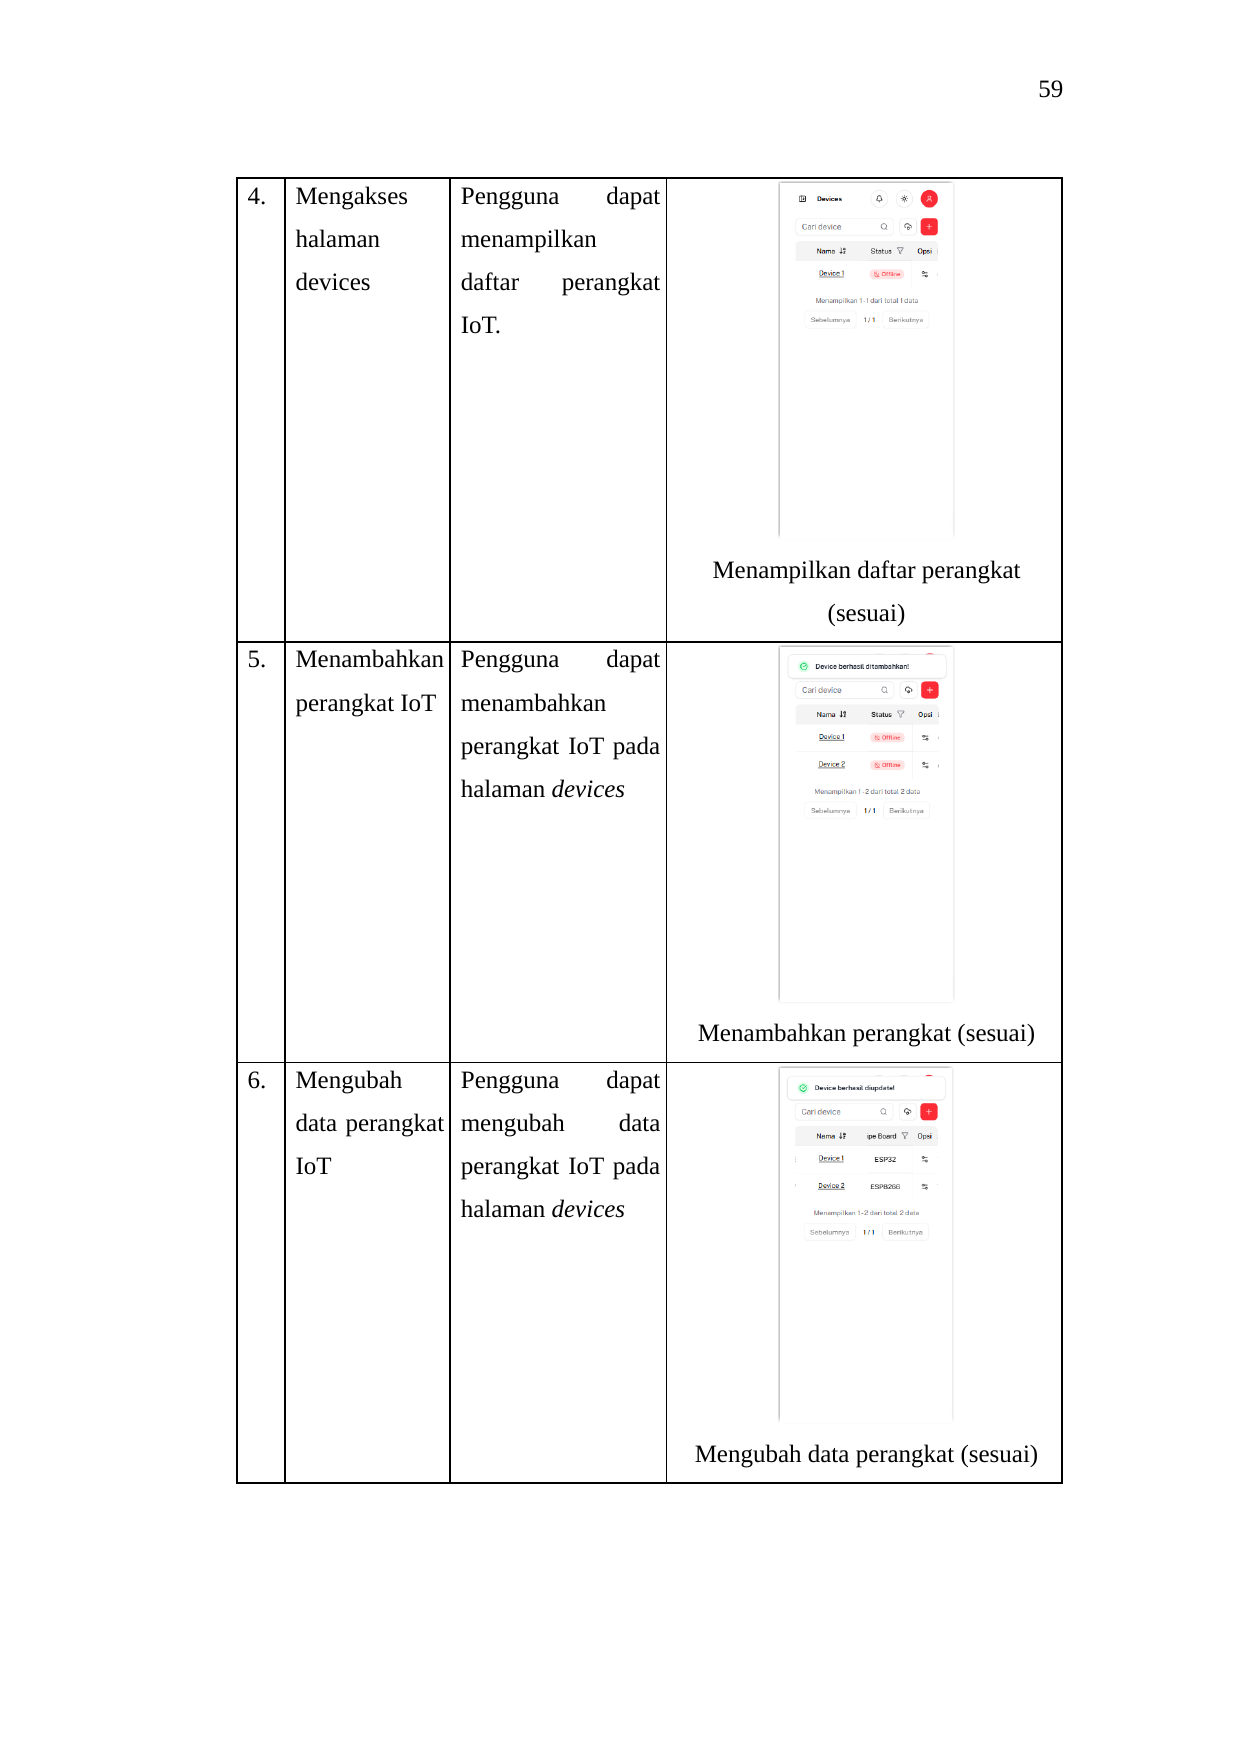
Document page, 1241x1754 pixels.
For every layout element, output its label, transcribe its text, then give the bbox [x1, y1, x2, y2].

table_cell Menampilkan daftar perangkat (sesuai) [667, 179, 1061, 641]
picture [780, 183, 953, 539]
table_cell Pengguna dapat mengubah data perangkat IoT pada halaman devices [451, 1063, 666, 1482]
table_cell Menambahkan perangkat IoT [286, 643, 449, 1062]
table_cell Menambahkan perangkat (sesuai) [667, 643, 1061, 1062]
table_cell 6. [238, 1063, 284, 1482]
picture [780, 1068, 952, 1423]
table_cell 5. [238, 643, 284, 1062]
table_cell Mengubah data perangkat (sesuai) [667, 1063, 1061, 1482]
table_cell 4. [238, 179, 284, 641]
picture [780, 647, 953, 1002]
table_cell Mengubah data perangkat IoT [286, 1063, 449, 1482]
table_cell Pengguna dapat menampilkan daftar perangkat IoT. [451, 179, 666, 641]
table_cell Pengguna dapat menambahkan perangkat IoT pada halaman devices [451, 643, 666, 1062]
table_cell Mengakses halaman devices [286, 179, 449, 641]
